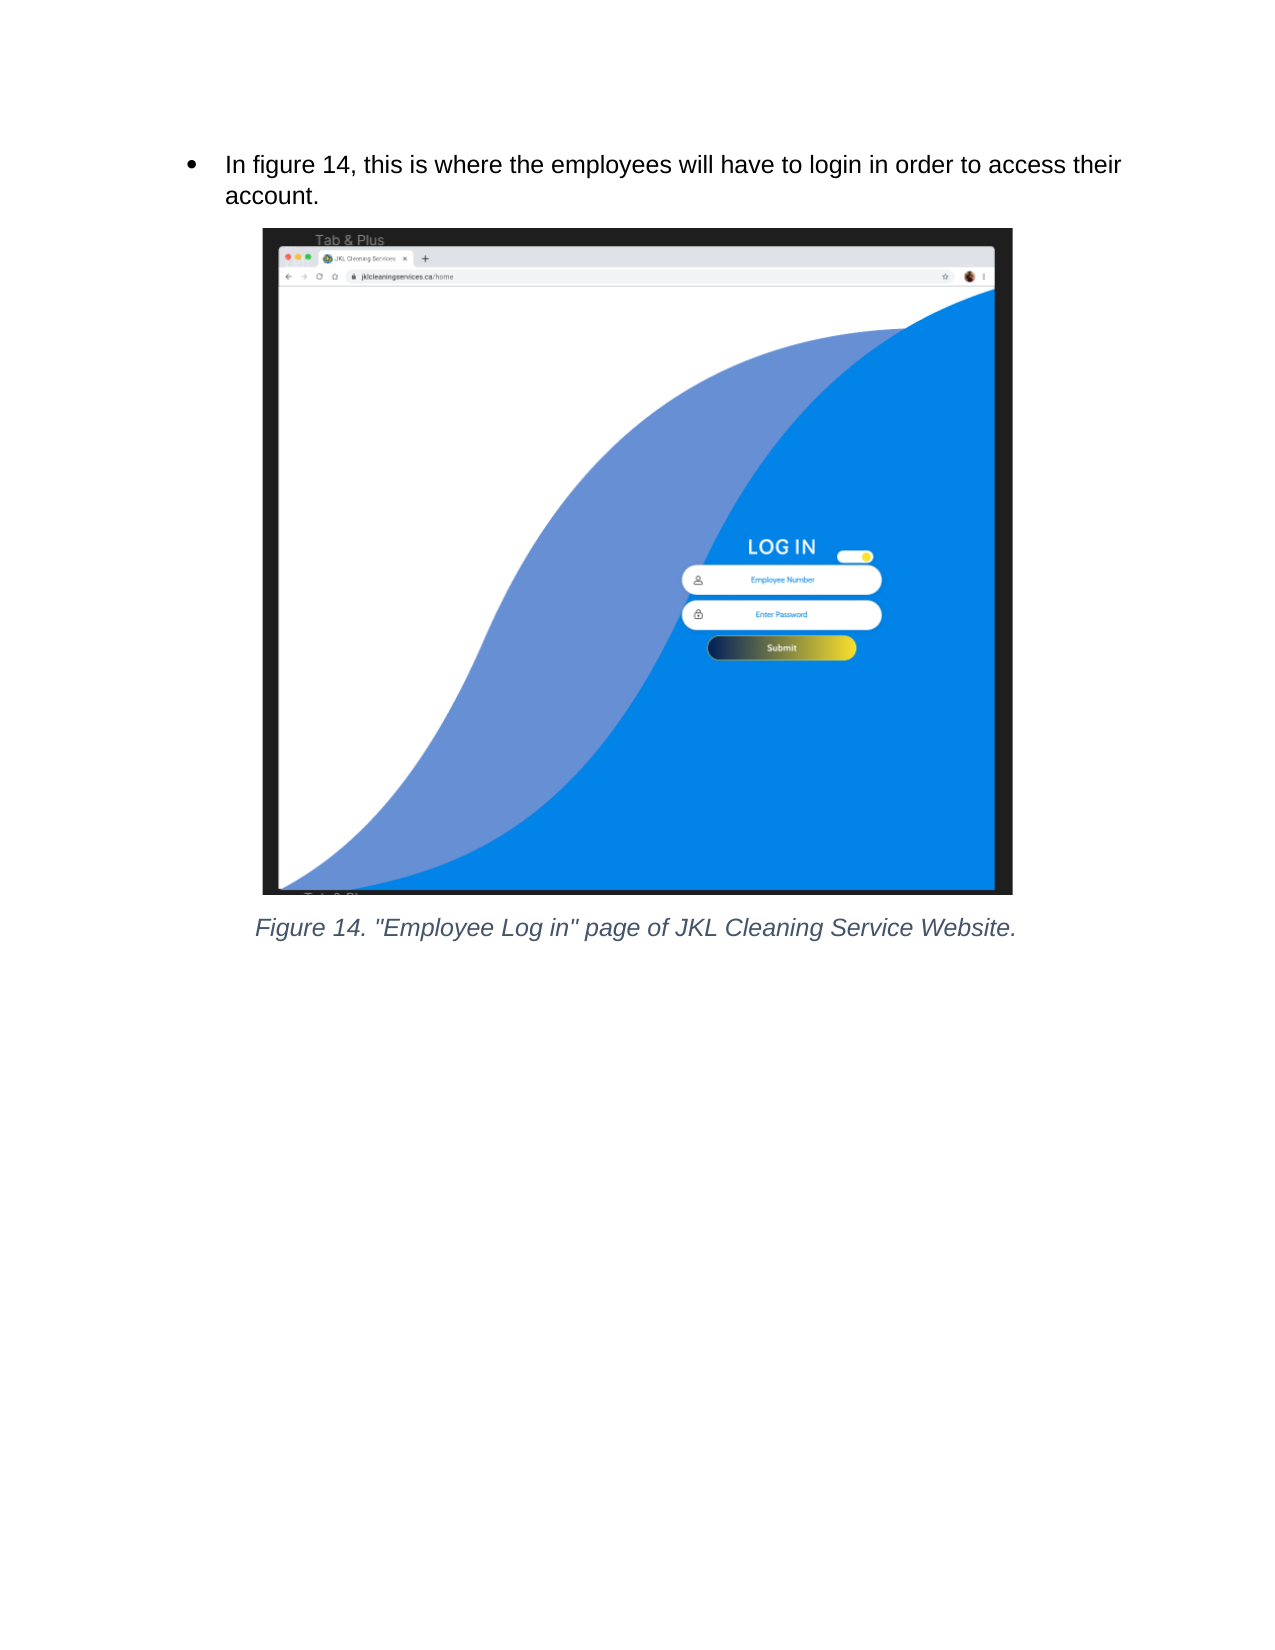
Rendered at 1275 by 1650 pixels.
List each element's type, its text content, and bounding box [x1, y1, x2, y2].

picture [262, 228, 1013, 895]
text Figure 14. "Employee Log in" page of JKL Cleaning Service Website. [150, 913, 1125, 942]
list In figure 14, this is where the employees will have to login in order to access their account. [187, 150, 1125, 210]
